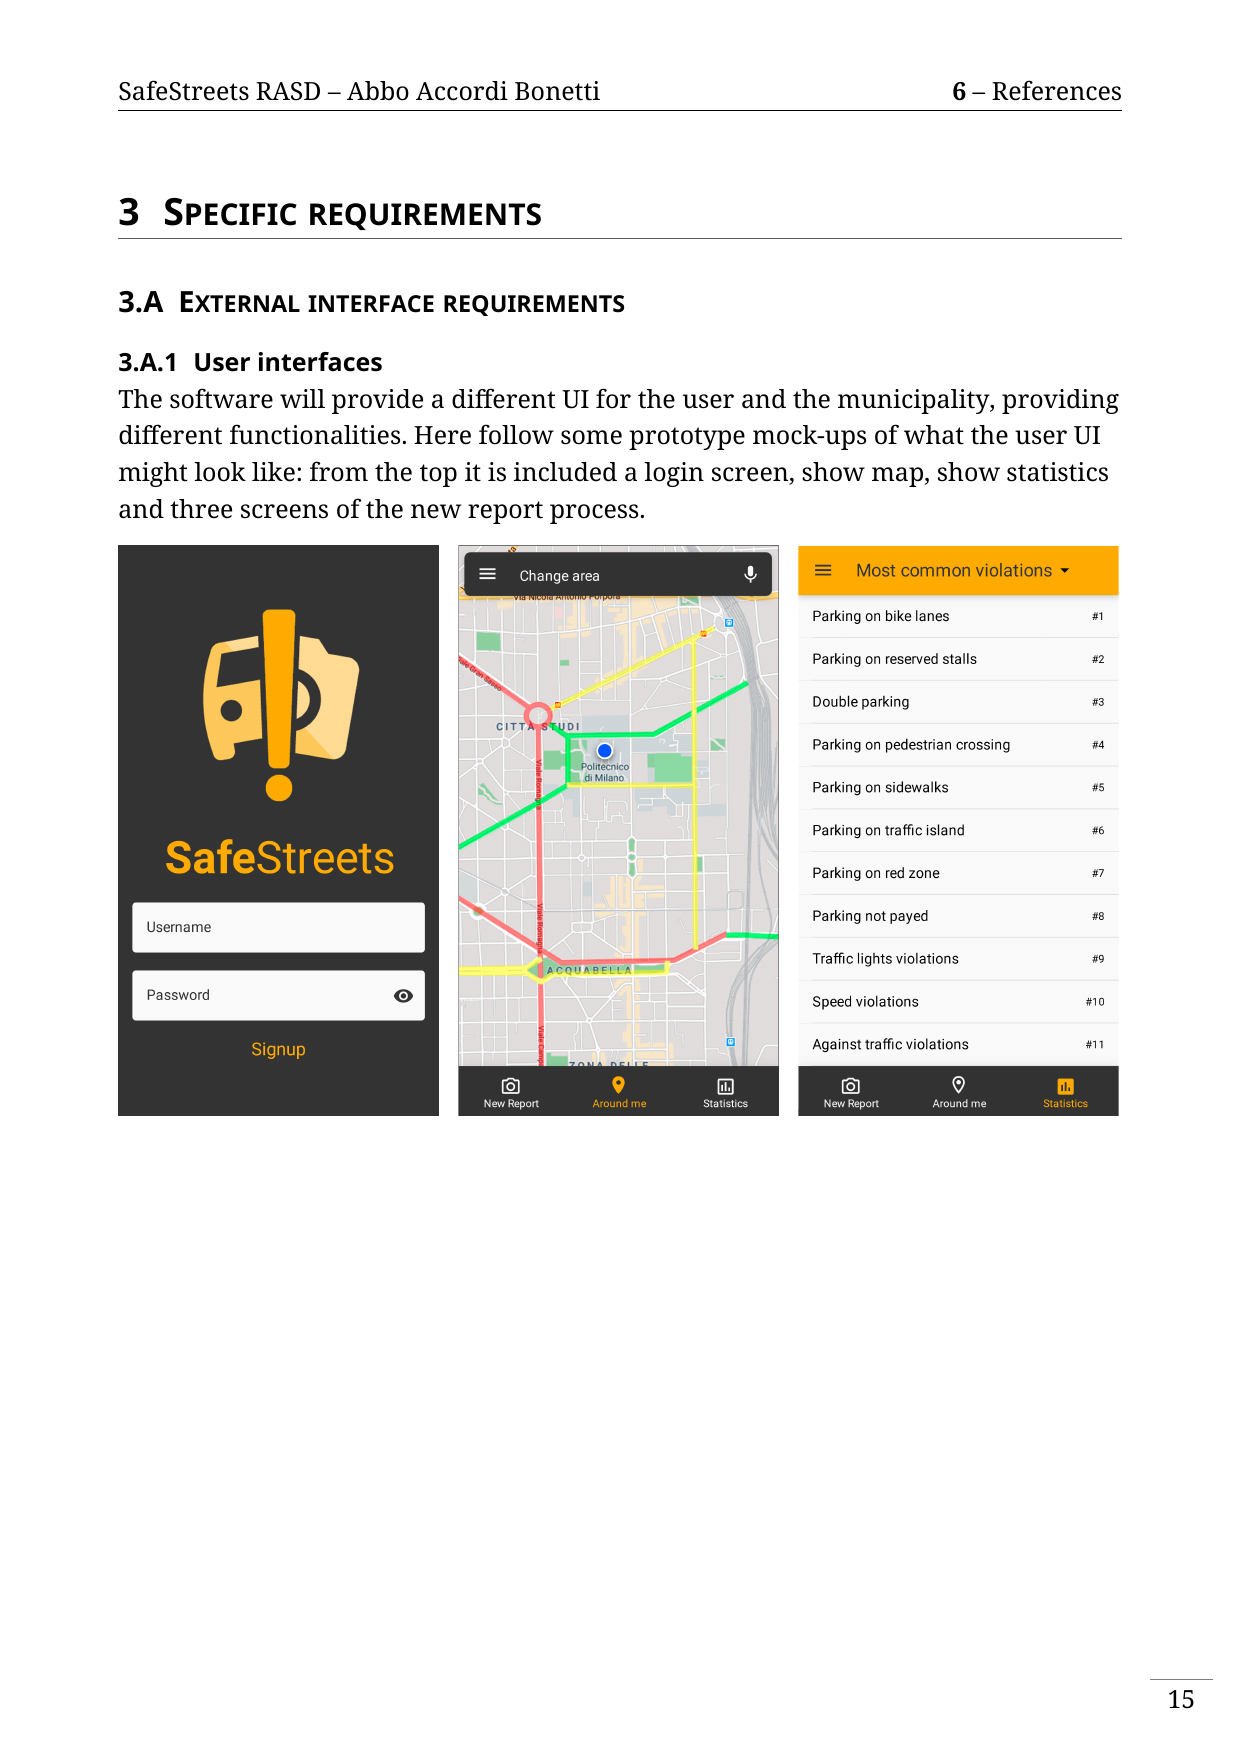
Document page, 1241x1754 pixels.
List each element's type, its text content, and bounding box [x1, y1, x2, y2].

text The software will provide a different UI for the user and the municipality, providing different functionalities. Here follow some prototype mock-ups of what the user UI might look like: from the top it is included a login screen, show map, show statistics and three screens of the new report process. [118, 381, 1122, 526]
subtitle User interfaces [118, 344, 1122, 378]
picture [458, 545, 779, 1116]
subtitle External interface requirements [118, 281, 1122, 321]
subtitle Specific requirements [118, 185, 1122, 238]
picture [798, 546, 1119, 1116]
picture [118, 545, 439, 1116]
